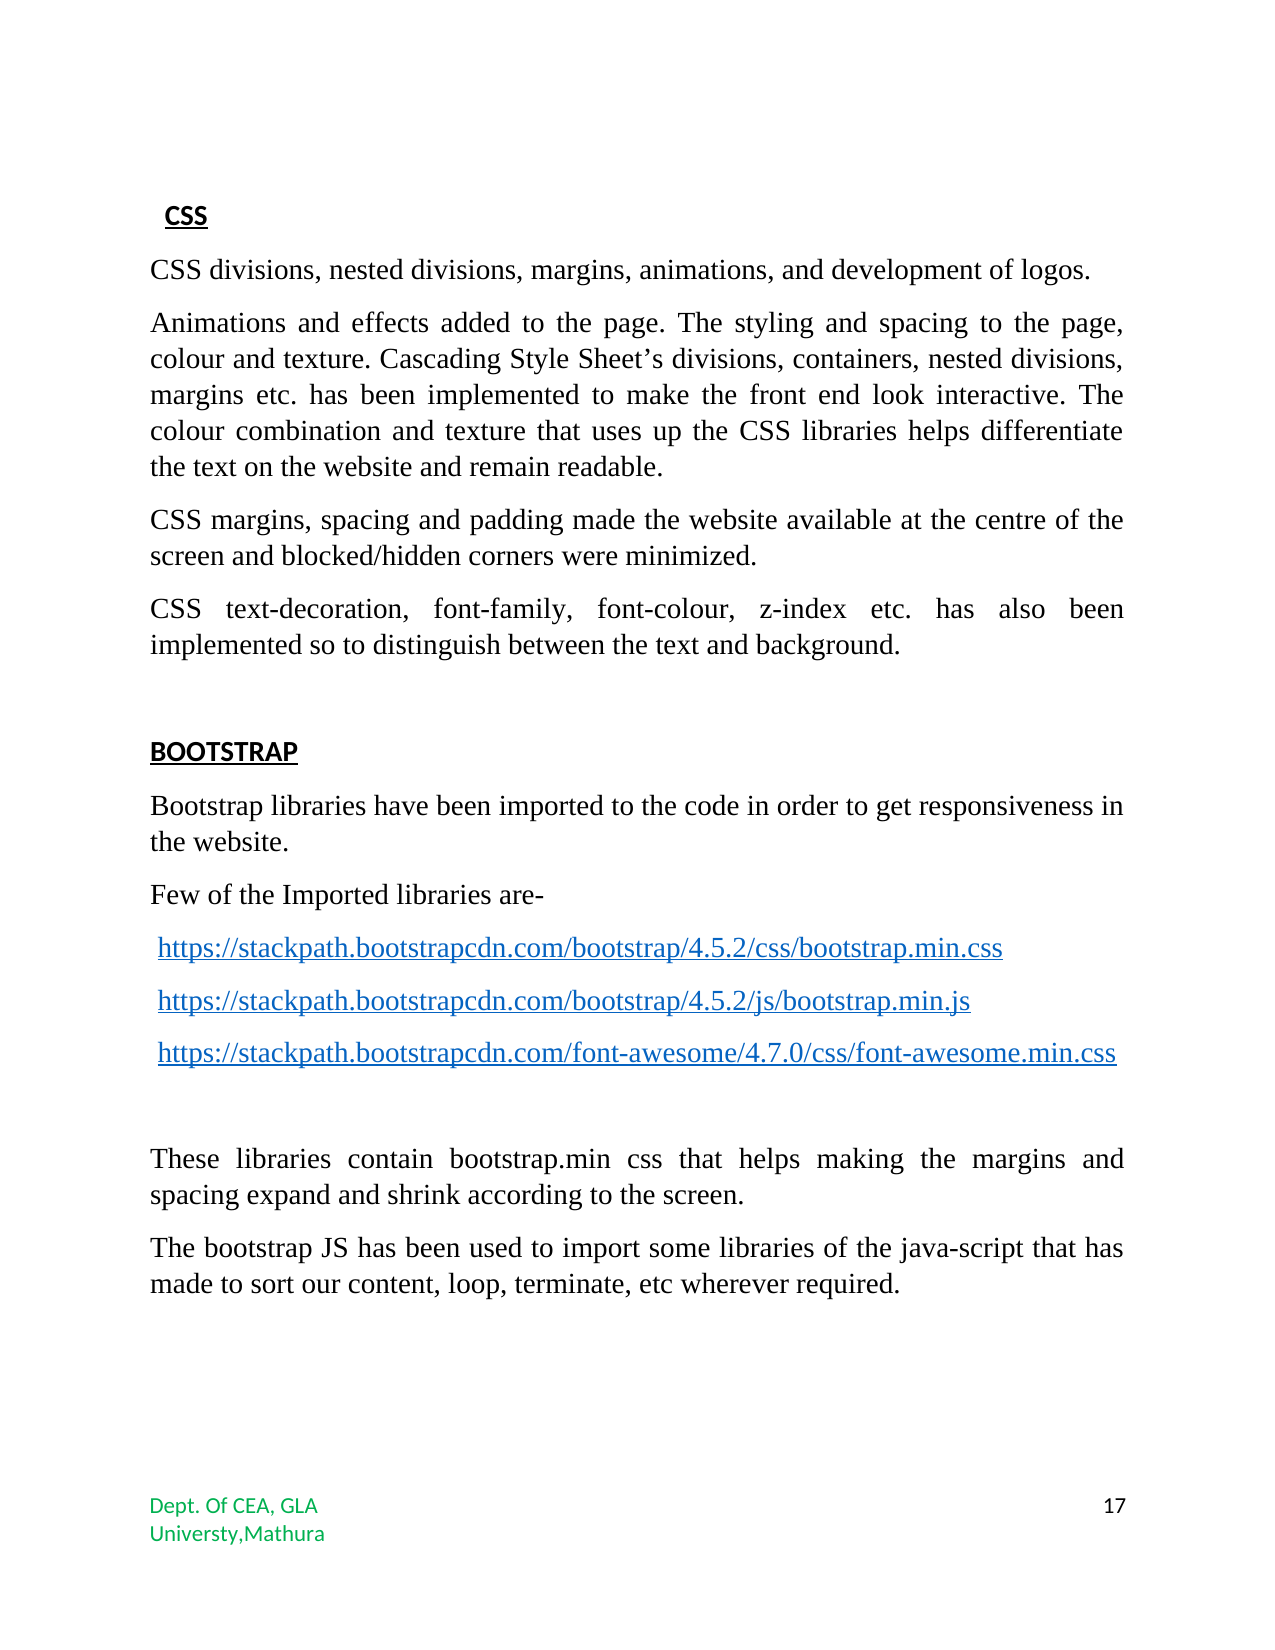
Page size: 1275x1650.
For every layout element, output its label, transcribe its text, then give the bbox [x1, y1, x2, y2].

text Animations and effects added to the page. The styling and spacing to the page, colour and texture. Cascading Style Sheet’s divisions, containers, nested divisions, margins etc. has been implemented to make the front end look interactive. The colour combination and texture that uses up the CSS libraries helps differentiate the text on the website and remain readable. [150, 305, 1125, 483]
text The bootstrap JS has been used to import some libraries of the java-script that has made to sort our content, loop, terminate, etc wherever required. [150, 1230, 1125, 1300]
text CSS text-decoration, font-family, font-colour, z-index etc. has also been implemented so to distinguish between the text and background. [150, 591, 1125, 661]
text https://stackpath.bootstrapcdn.com/bootstrap/4.5.2/js/bootstrap.min.js [150, 983, 1125, 1016]
text https://stackpath.bootstrapcdn.com/bootstrap/4.5.2/css/bootstrap.min.css [150, 930, 1125, 963]
text CSS margins, spacing and padding made the website available at the centre of the screen and blocked/hidden corners were minimized. [150, 502, 1125, 572]
text https://stackpath.bootstrapcdn.com/font-awesome/4.7.0/css/font-awesome.min.css [150, 1035, 1125, 1069]
text BOOTSTRAP [150, 733, 1125, 768]
text CSS [150, 197, 1125, 232]
text Few of the Imported libraries are- [150, 877, 1125, 911]
text These libraries contain bootstrap.min css that helps making the margins and spacing expand and shrink according to the screen. [150, 1141, 1125, 1211]
text Bootstrap libraries have been imported to the code in order to get responsiveness in the website. [150, 788, 1125, 858]
text CSS divisions, nested divisions, margins, animations, and development of logos. [150, 252, 1125, 286]
